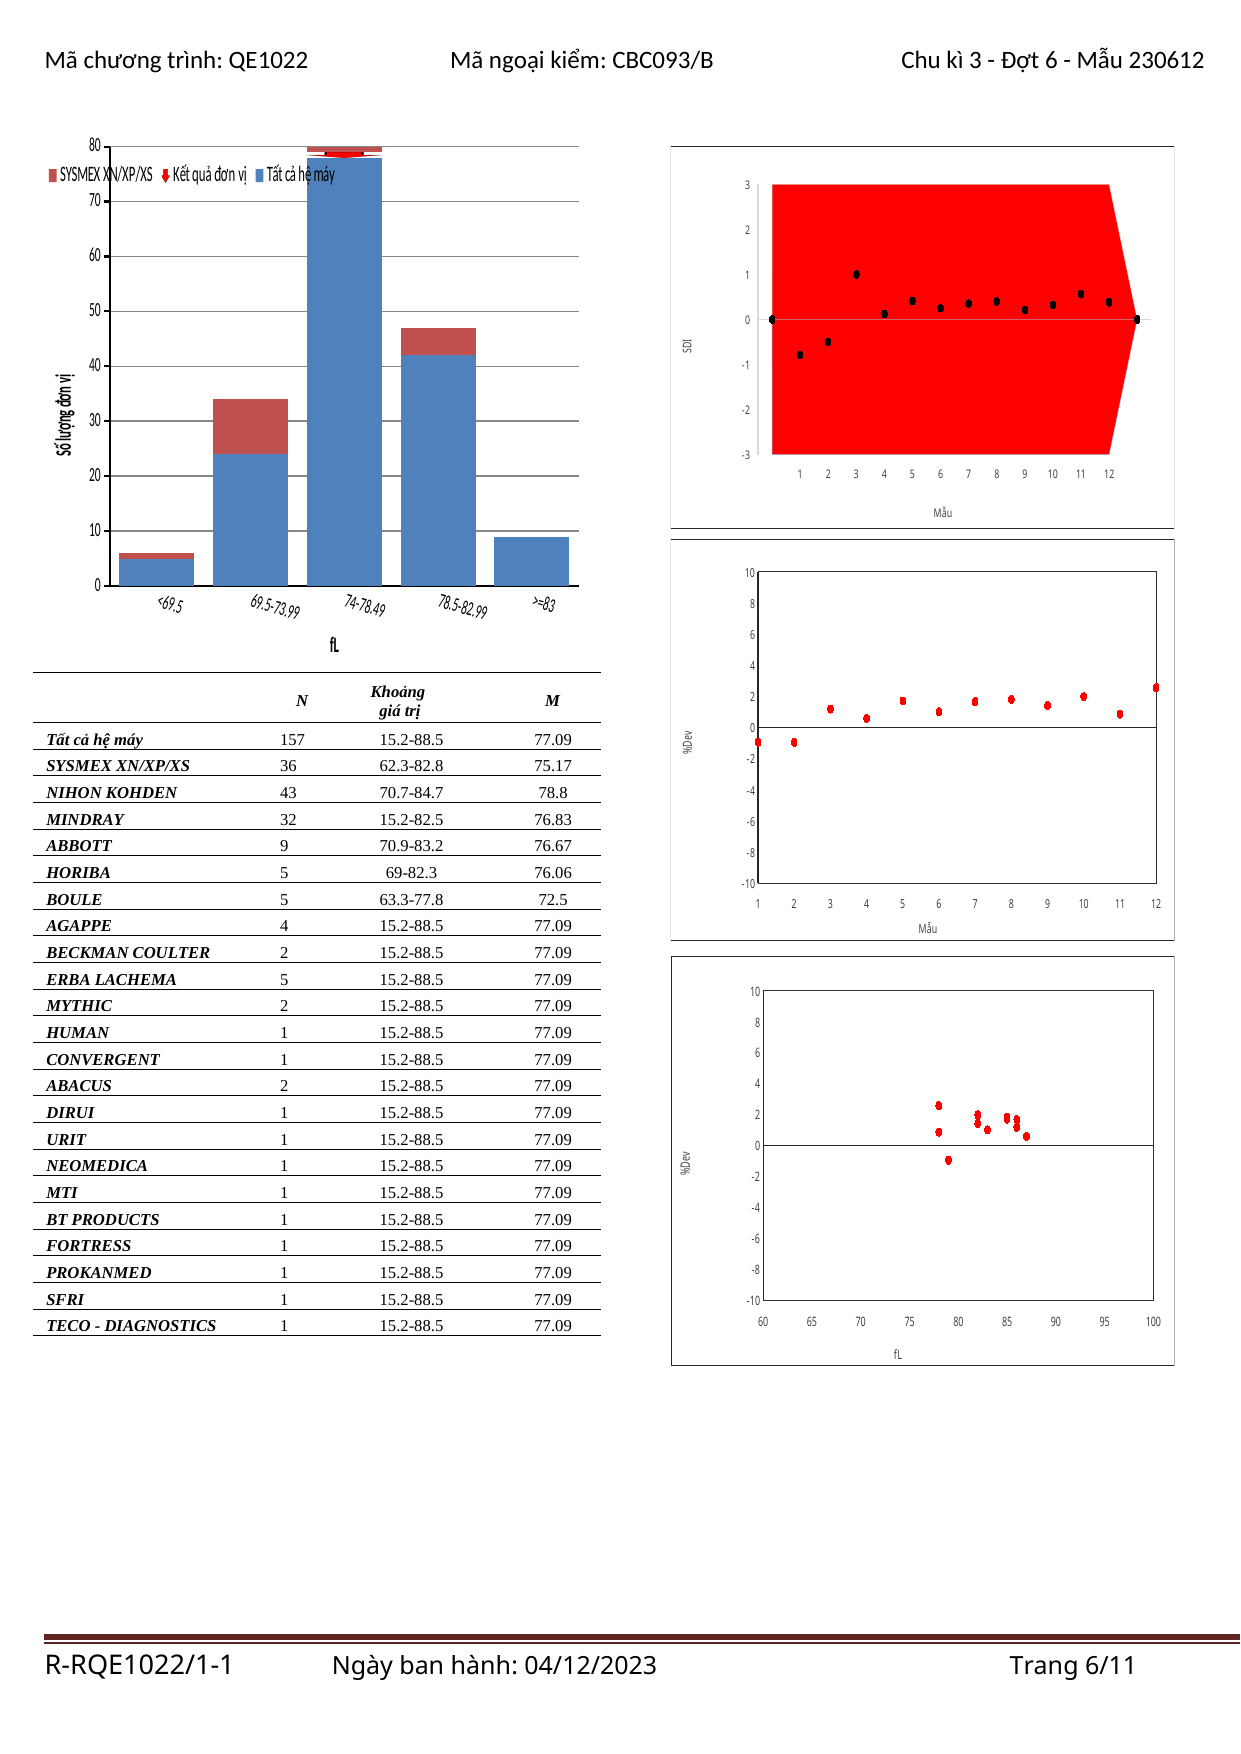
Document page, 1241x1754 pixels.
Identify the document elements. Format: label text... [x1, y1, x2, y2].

table_cell 76.83 [484, 803, 601, 829]
table_cell 15.2-88.5 [317, 723, 484, 749]
table_cell BT PRODUCTS [33, 1203, 267, 1229]
table_cell 1 [267, 1016, 317, 1042]
table_header [33, 673, 267, 722]
table_cell 1 [267, 1283, 317, 1309]
table_cell 75.17 [484, 750, 601, 775]
table_cell 15.2-88.5 [317, 1123, 484, 1149]
table_cell 69-82.3 [317, 856, 484, 882]
table_cell FORTRESS [33, 1230, 267, 1255]
table_cell 77.09 [484, 963, 601, 989]
table_cell 77.09 [484, 1283, 601, 1309]
table_cell ABACUS [33, 1070, 267, 1095]
table_cell 15.2-88.5 [317, 1256, 484, 1282]
table_cell AGAPPE [33, 910, 267, 935]
table_cell 2 [267, 990, 317, 1015]
table_cell 77.09 [484, 1070, 601, 1095]
table_cell 15.2-88.5 [317, 1096, 484, 1122]
table_cell 62.3-82.8 [317, 750, 484, 775]
table_cell ERBA LACHEMA [33, 963, 267, 989]
table_cell 15.2-88.5 [317, 1043, 484, 1069]
table_cell 77.09 [484, 1310, 601, 1335]
table_cell 15.2-88.5 [317, 1016, 484, 1042]
table_cell 15.2-88.5 [317, 1230, 484, 1255]
table_cell 1 [267, 1176, 317, 1202]
table_cell PROKANMED [33, 1256, 267, 1282]
table_cell 77.09 [484, 1043, 601, 1069]
table_cell 5 [267, 856, 317, 882]
table_cell BOULE [33, 883, 267, 909]
table_cell 63.3-77.8 [317, 883, 484, 909]
table_cell 157 [267, 723, 317, 749]
table_cell 1 [267, 1096, 317, 1122]
table_cell 43 [267, 776, 317, 802]
table_cell 77.09 [484, 910, 601, 935]
table_cell 1 [267, 1310, 317, 1335]
picture [306, 152, 382, 158]
table_cell 32 [267, 803, 317, 829]
table_header M [484, 673, 601, 722]
table_cell 77.09 [484, 990, 601, 1015]
table_cell SYSMEX XN/XP/XS [33, 750, 267, 775]
table_cell Tất cả hệ máy [33, 723, 267, 749]
table_cell 1 [267, 1123, 317, 1149]
table_cell 15.2-88.5 [317, 1150, 484, 1175]
table_cell ABBOTT [33, 830, 267, 855]
table_cell 15.2-88.5 [317, 990, 484, 1015]
table_cell HUMAN [33, 1016, 267, 1042]
table_cell MTI [33, 1176, 267, 1202]
table_cell 15.2-88.5 [317, 963, 484, 989]
table_cell 15.2-82.5 [317, 803, 484, 829]
table_cell 70.9-83.2 [317, 830, 484, 855]
table_cell 77.09 [484, 1150, 601, 1175]
table_cell HORIBA [33, 856, 267, 882]
table_cell 15.2-88.5 [317, 1203, 484, 1229]
table_cell 77.09 [484, 1256, 601, 1282]
table_cell 9 [267, 830, 317, 855]
table_cell 2 [267, 936, 317, 962]
table_cell MYTHIC [33, 990, 267, 1015]
table_cell 77.09 [484, 1230, 601, 1255]
table_cell NEOMEDICA [33, 1150, 267, 1175]
table_cell 1 [267, 1256, 317, 1282]
table_header Khoảng giá trị [317, 673, 484, 722]
table_header N [267, 673, 317, 722]
table_cell 77.09 [484, 936, 601, 962]
table_cell NIHON KOHDEN [33, 776, 267, 802]
table_cell MINDRAY [33, 803, 267, 829]
table_cell 77.09 [484, 1096, 601, 1122]
table_cell 2 [267, 1070, 317, 1095]
table_cell 78.8 [484, 776, 601, 802]
table_cell 36 [267, 750, 317, 775]
table_cell URIT [33, 1123, 267, 1149]
table_cell 1 [267, 1230, 317, 1255]
table_cell 15.2-88.5 [317, 936, 484, 962]
table_cell 77.09 [484, 1123, 601, 1149]
picture [161, 169, 170, 183]
table_cell TECO - DIAGNOSTICS [33, 1310, 267, 1335]
table_cell 70.7-84.7 [317, 776, 484, 802]
table_cell 5 [267, 963, 317, 989]
table_cell 15.2-88.5 [317, 910, 484, 935]
table_cell 15.2-88.5 [317, 1176, 484, 1202]
table_cell 5 [267, 883, 317, 909]
table_cell 72.5 [484, 883, 601, 909]
table_cell 77.09 [484, 1176, 601, 1202]
table_cell BECKMAN COULTER [33, 936, 267, 962]
table_cell 77.09 [484, 723, 601, 749]
table_cell 4 [267, 910, 317, 935]
table_cell 15.2-88.5 [317, 1283, 484, 1309]
table_cell DIRUI [33, 1096, 267, 1122]
table_cell SFRI [33, 1283, 267, 1309]
table_cell 76.67 [484, 830, 601, 855]
table_cell 15.2-88.5 [317, 1070, 484, 1095]
table_cell 76.06 [484, 856, 601, 882]
table_cell 1 [267, 1203, 317, 1229]
table_cell CONVERGENT [33, 1043, 267, 1069]
table_cell 77.09 [484, 1203, 601, 1229]
table_cell 1 [267, 1043, 317, 1069]
table_cell 1 [267, 1150, 317, 1175]
table_cell 15.2-88.5 [317, 1310, 484, 1335]
table_cell 77.09 [484, 1016, 601, 1042]
